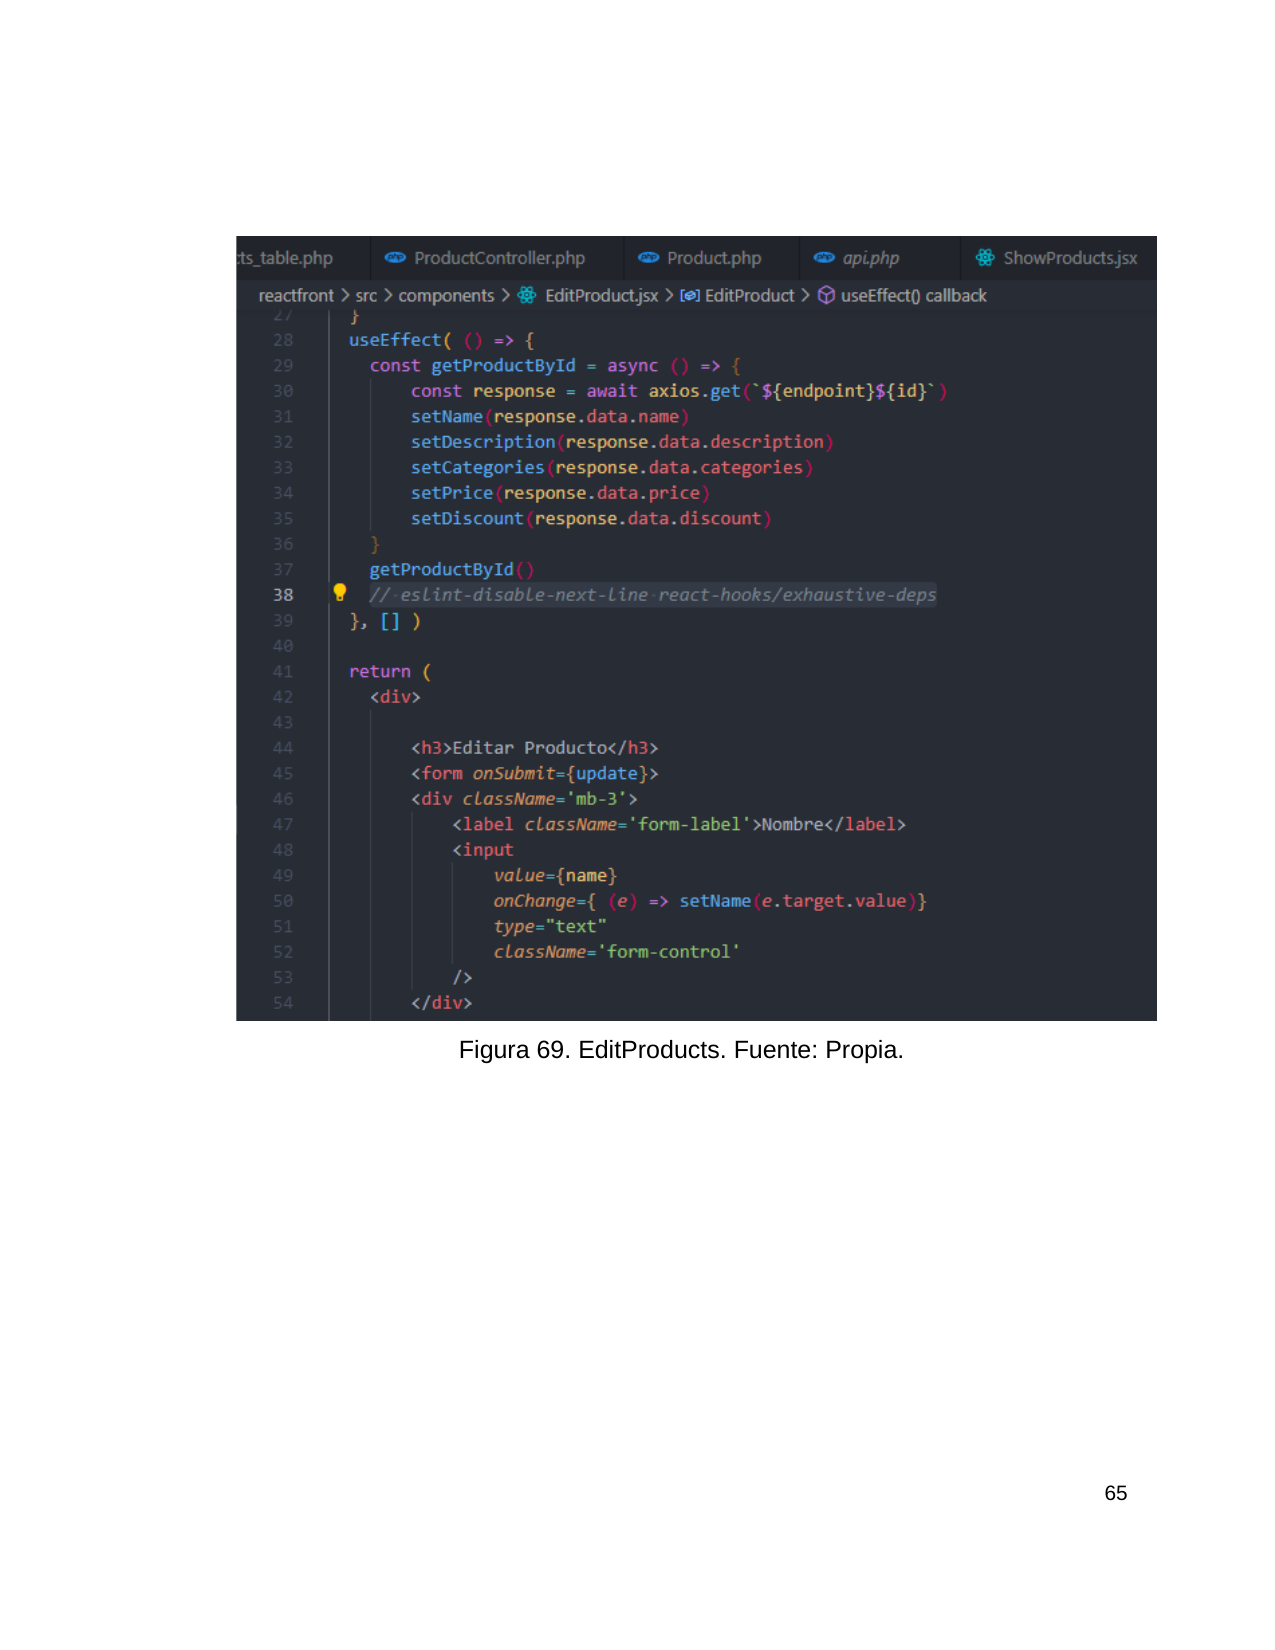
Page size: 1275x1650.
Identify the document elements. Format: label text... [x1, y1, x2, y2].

picture [236, 236, 1157, 1021]
text Figura 69. EditProducts. Fuente: Propia. [236, 1034, 1127, 1063]
